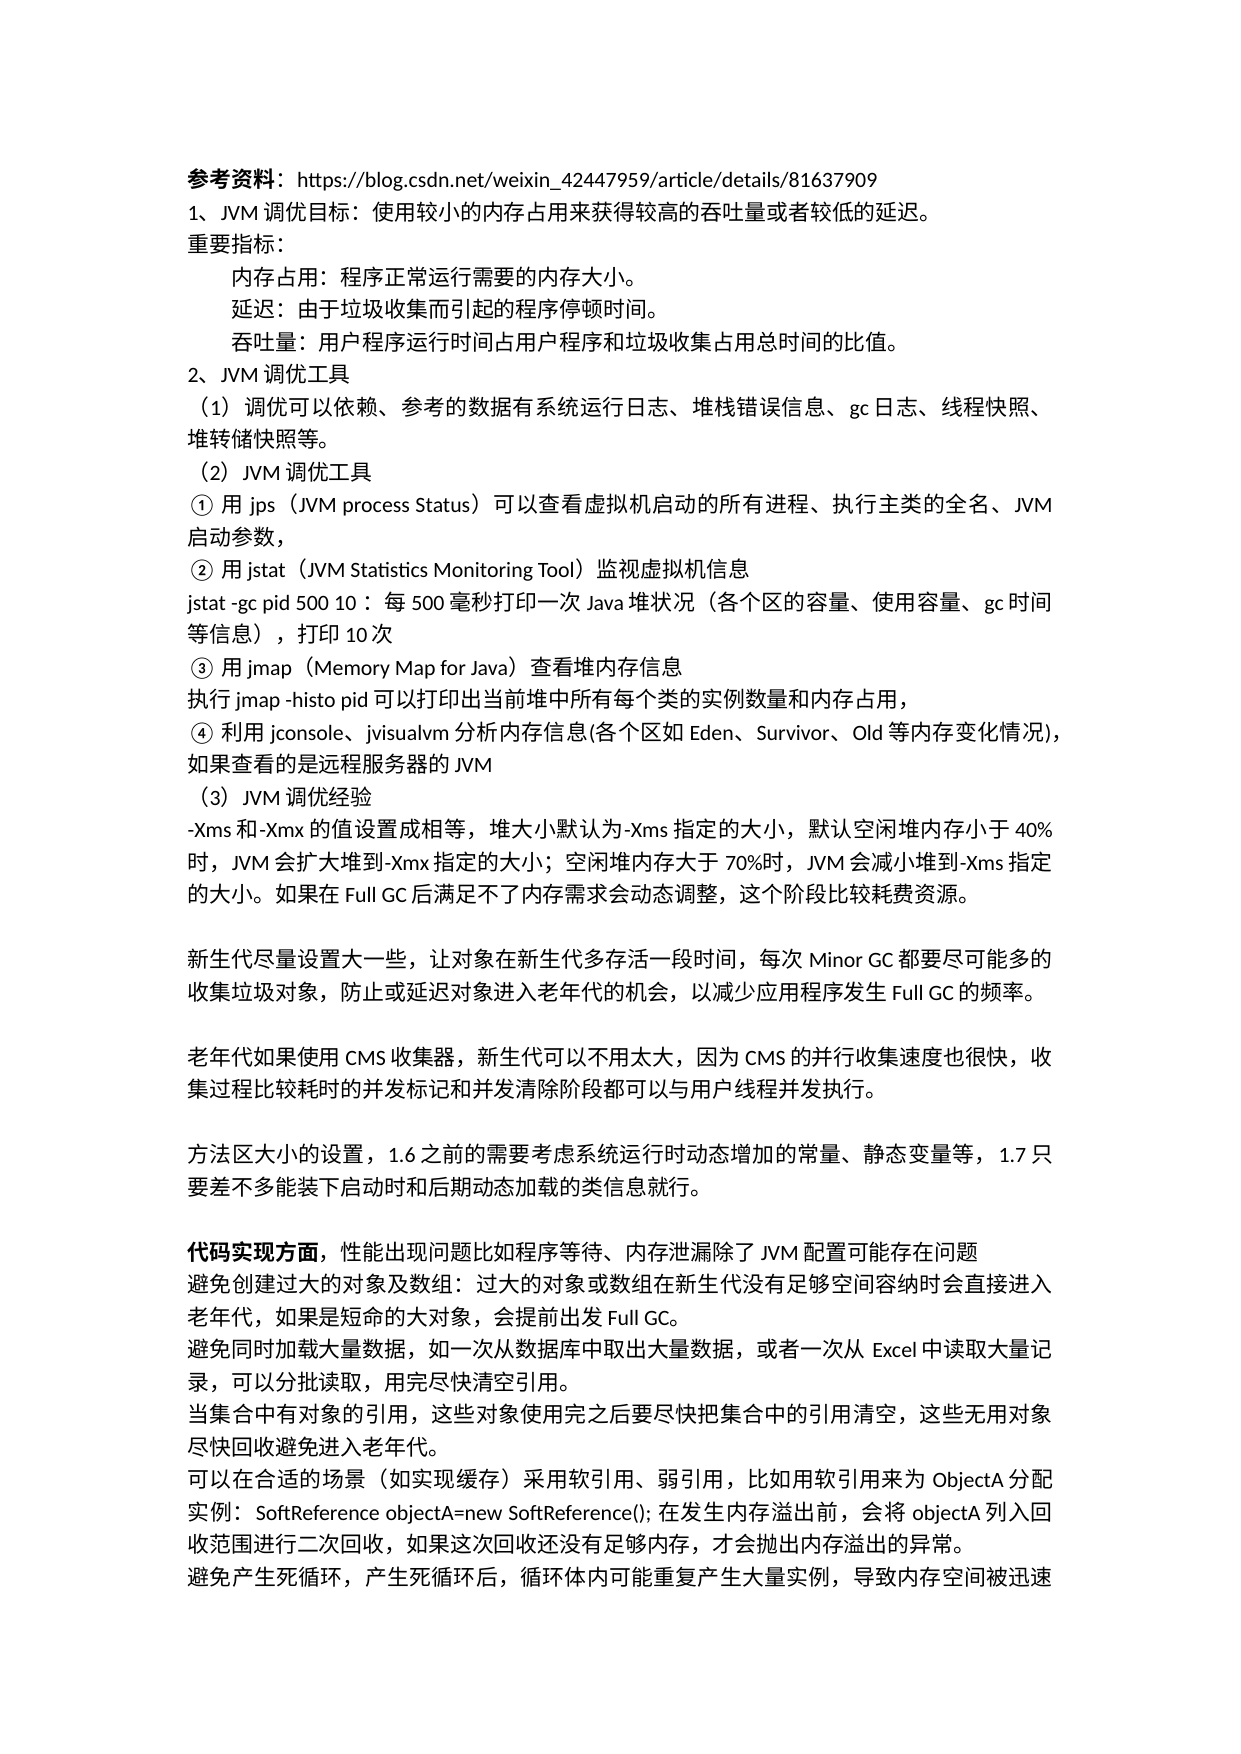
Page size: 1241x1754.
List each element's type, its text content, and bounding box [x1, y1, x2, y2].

text 内存占用：程序正常运行需要的内存大小。 [187, 259, 1053, 292]
text ④利用jconsole、jvisualvm分析内存信息(各个区如Eden、Survivor、Old等内存变化情况)，如果查看的是远程服务器的JVM [187, 714, 1053, 779]
text 参考资料：https://blog.csdn.net/weixin_42447959/article/details/81637909 [187, 162, 1053, 194]
text 吞吐量：用户程序运行时间占用户程序和垃圾收集占用总时间的比值。 [187, 324, 1053, 357]
text 2、JVM调优工具 [187, 357, 1053, 389]
list 新生代尽量设置大一些，让对象在新生代多存活一段时间，每次Minor GC 都要尽可能多的收集垃圾对象，防止或延迟对象进入老年代的机会，以减少应用程序发生Full GC的频率。 [187, 942, 1053, 1007]
text 避免创建过大的对象及数组：过大的对象或数组在新生代没有足够空间容纳时会直接进入老年代，如果是短命的大对象，会提前出发Full GC。 [187, 1267, 1053, 1332]
text 延迟：由于垃圾收集而引起的程序停顿时间。 [187, 292, 1053, 324]
text 1、JVM调优目标：使用较小的内存占用来获得较高的吞吐量或者较低的延迟。 [187, 194, 1053, 227]
text 代码实现方面，性能出现问题比如程序等待、内存泄漏除了JVM配置可能存在问题 [187, 1234, 1053, 1267]
text jstat -gc pid 500 10 ：每500毫秒打印一次Java堆状况（各个区的容量、使用容量、gc时间等信息），打印10次 [187, 584, 1053, 649]
text ③用jmap（Memory Map for Java）查看堆内存信息 [187, 649, 1053, 682]
text 执行jmap -histo pid可以打印出当前堆中所有每个类的实例数量和内存占用， [187, 682, 1053, 714]
list -Xms和-Xmx的值设置成相等，堆大小默认为-Xms指定的大小，默认空闲堆内存小于40%时，JVM会扩大堆到-Xmx指定的大小；空闲堆内存大于70%时，JVM会减小堆到-Xms指定的大小。如果在Full GC后满足不了内存需求会动态调整，这个阶段比较耗费资源。 [187, 812, 1053, 909]
text 重要指标： [187, 227, 1053, 259]
text ①用 jps（JVM process Status）可以查看虚拟机启动的所有进程、执行主类的全名、JVM启动参数， [187, 487, 1053, 552]
text （1）调优可以依赖、参考的数据有系统运行日志、堆栈错误信息、gc日志、线程快照、堆转储快照等。 [187, 389, 1053, 454]
list 方法区大小的设置，1.6之前的需要考虑系统运行时动态增加的常量、静态变量等，1.7只要差不多能装下启动时和后期动态加载的类信息就行。 [187, 1137, 1053, 1202]
text （2）JVM调优工具 [187, 454, 1053, 487]
text 当集合中有对象的引用，这些对象使用完之后要尽快把集合中的引用清空，这些无用对象尽快回收避免进入老年代。 [187, 1397, 1053, 1462]
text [187, 1559, 1053, 1592]
text 避免同时加载大量数据，如一次从数据库中取出大量数据，或者一次从Excel中读取大量记录，可以分批读取，用完尽快清空引用。 [187, 1332, 1053, 1397]
list 老年代如果使用CMS收集器，新生代可以不用太大，因为CMS的并行收集速度也很快，收集过程比较耗时的并发标记和并发清除阶段都可以与用户线程并发执行。 [187, 1039, 1053, 1104]
list JVM调优经验 [187, 779, 1053, 812]
text ②用jstat（JVM Statistics Monitoring Tool）监视虚拟机信息 [187, 552, 1053, 584]
text 可以在合适的场景（如实现缓存）采用软引用、弱引用，比如用软引用来为ObjectA分配实例：SoftReference objectA=new SoftReference(); 在发生内存溢出前，会将objectA列入回收范围进行二次回收，如果这次回收还没有足够内存，才会抛出内存溢出的异常。 [187, 1462, 1053, 1559]
